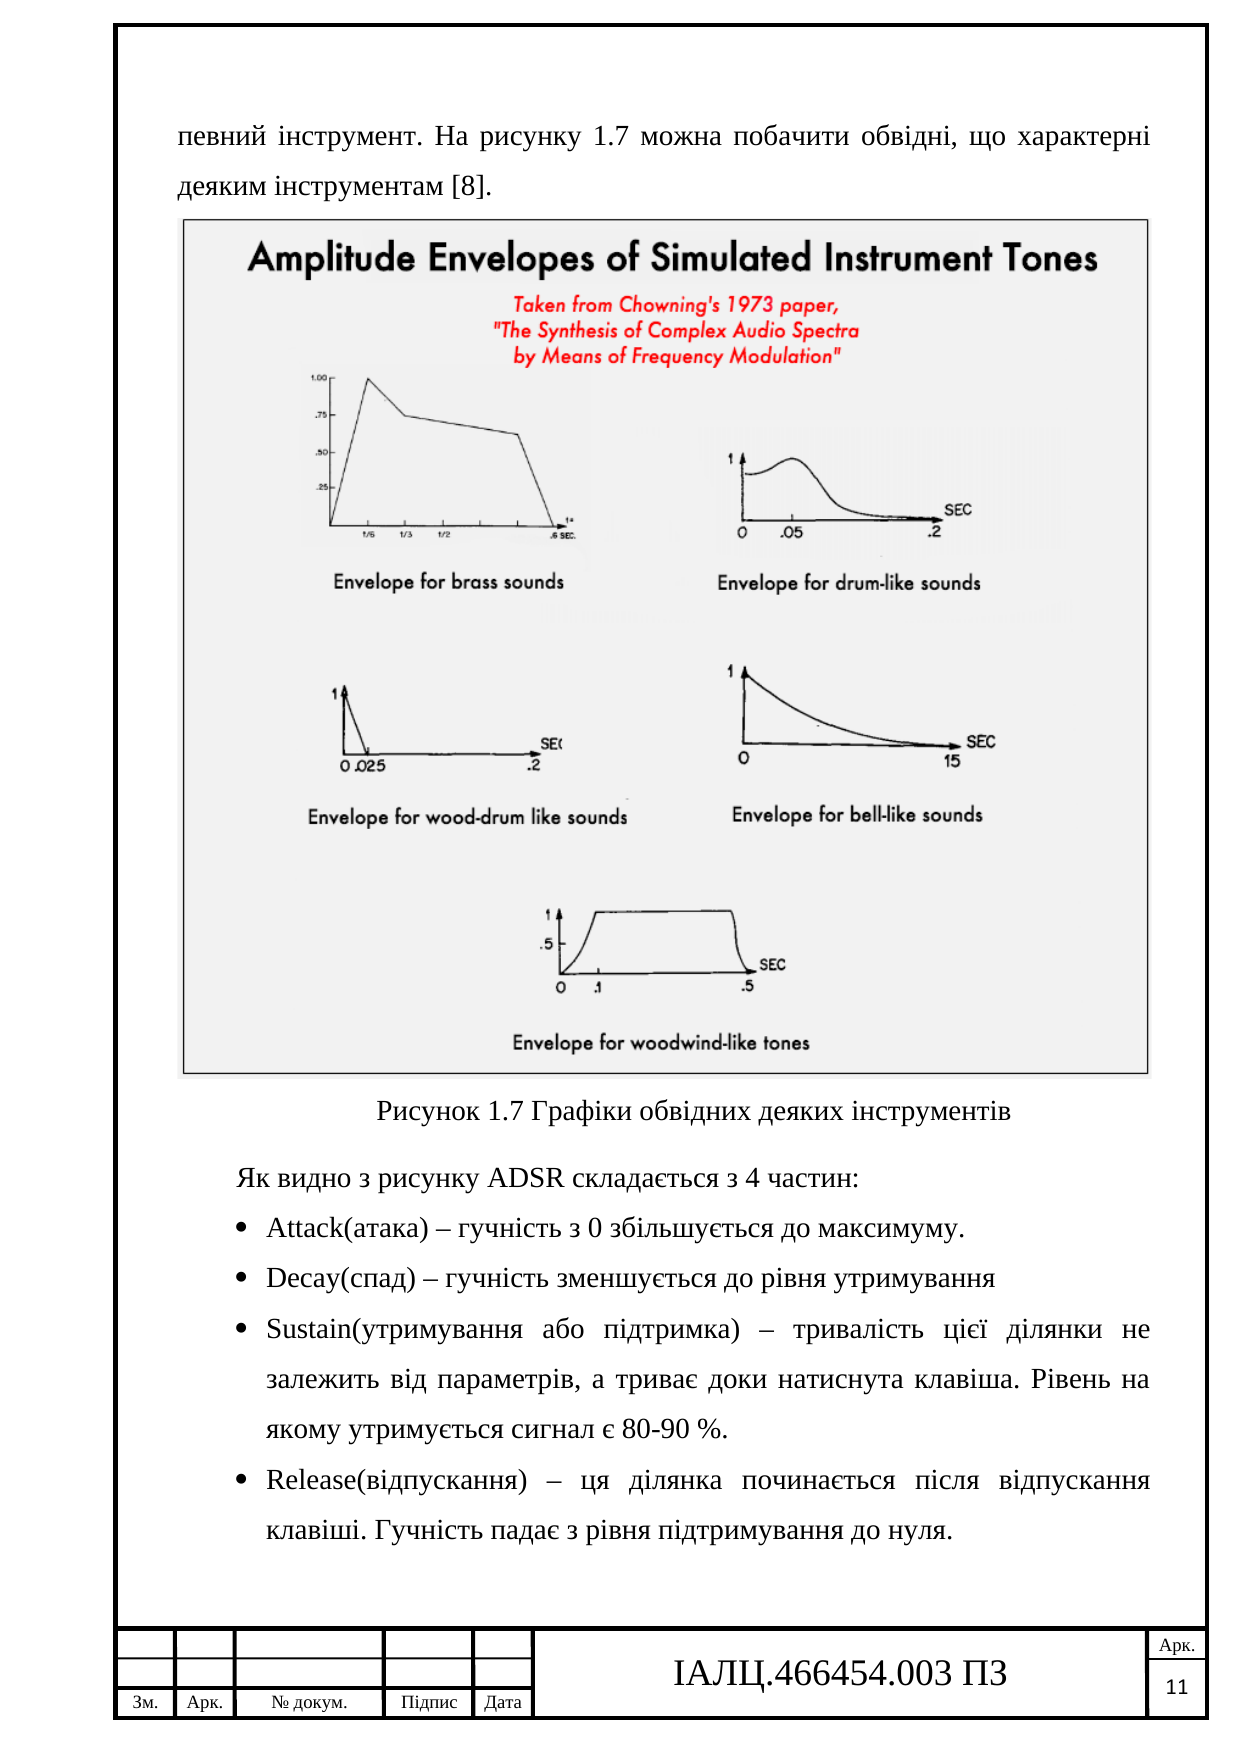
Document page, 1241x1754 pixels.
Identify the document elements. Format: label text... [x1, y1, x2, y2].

list Рисунок 1.7 Графіки обвідних деяких інструментів [177, 1093, 1152, 1126]
list Як видно з рисунку ADSR складається з 4 частин: [177, 1160, 1152, 1193]
list Release(відпускання) – ця ділянка починається після відпускання клавіші. Гучність падає з рівня підтримування до нуля. [236, 1462, 1152, 1546]
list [177, 118, 1152, 202]
list Sustain(утримування або підтримка) – тривалість цієї ділянки не залежить від параметрів, а триває доки натиснута клавіша. Рівень на якому утримується сигнал є 80-90 %. [236, 1311, 1152, 1445]
list Decay(спад) – гучність зменшується до рівня утримування [236, 1261, 1152, 1294]
picture [177, 218, 1152, 1079]
list Attack(атака) – гучність з 0 збільшується до максимуму. [236, 1210, 1152, 1244]
